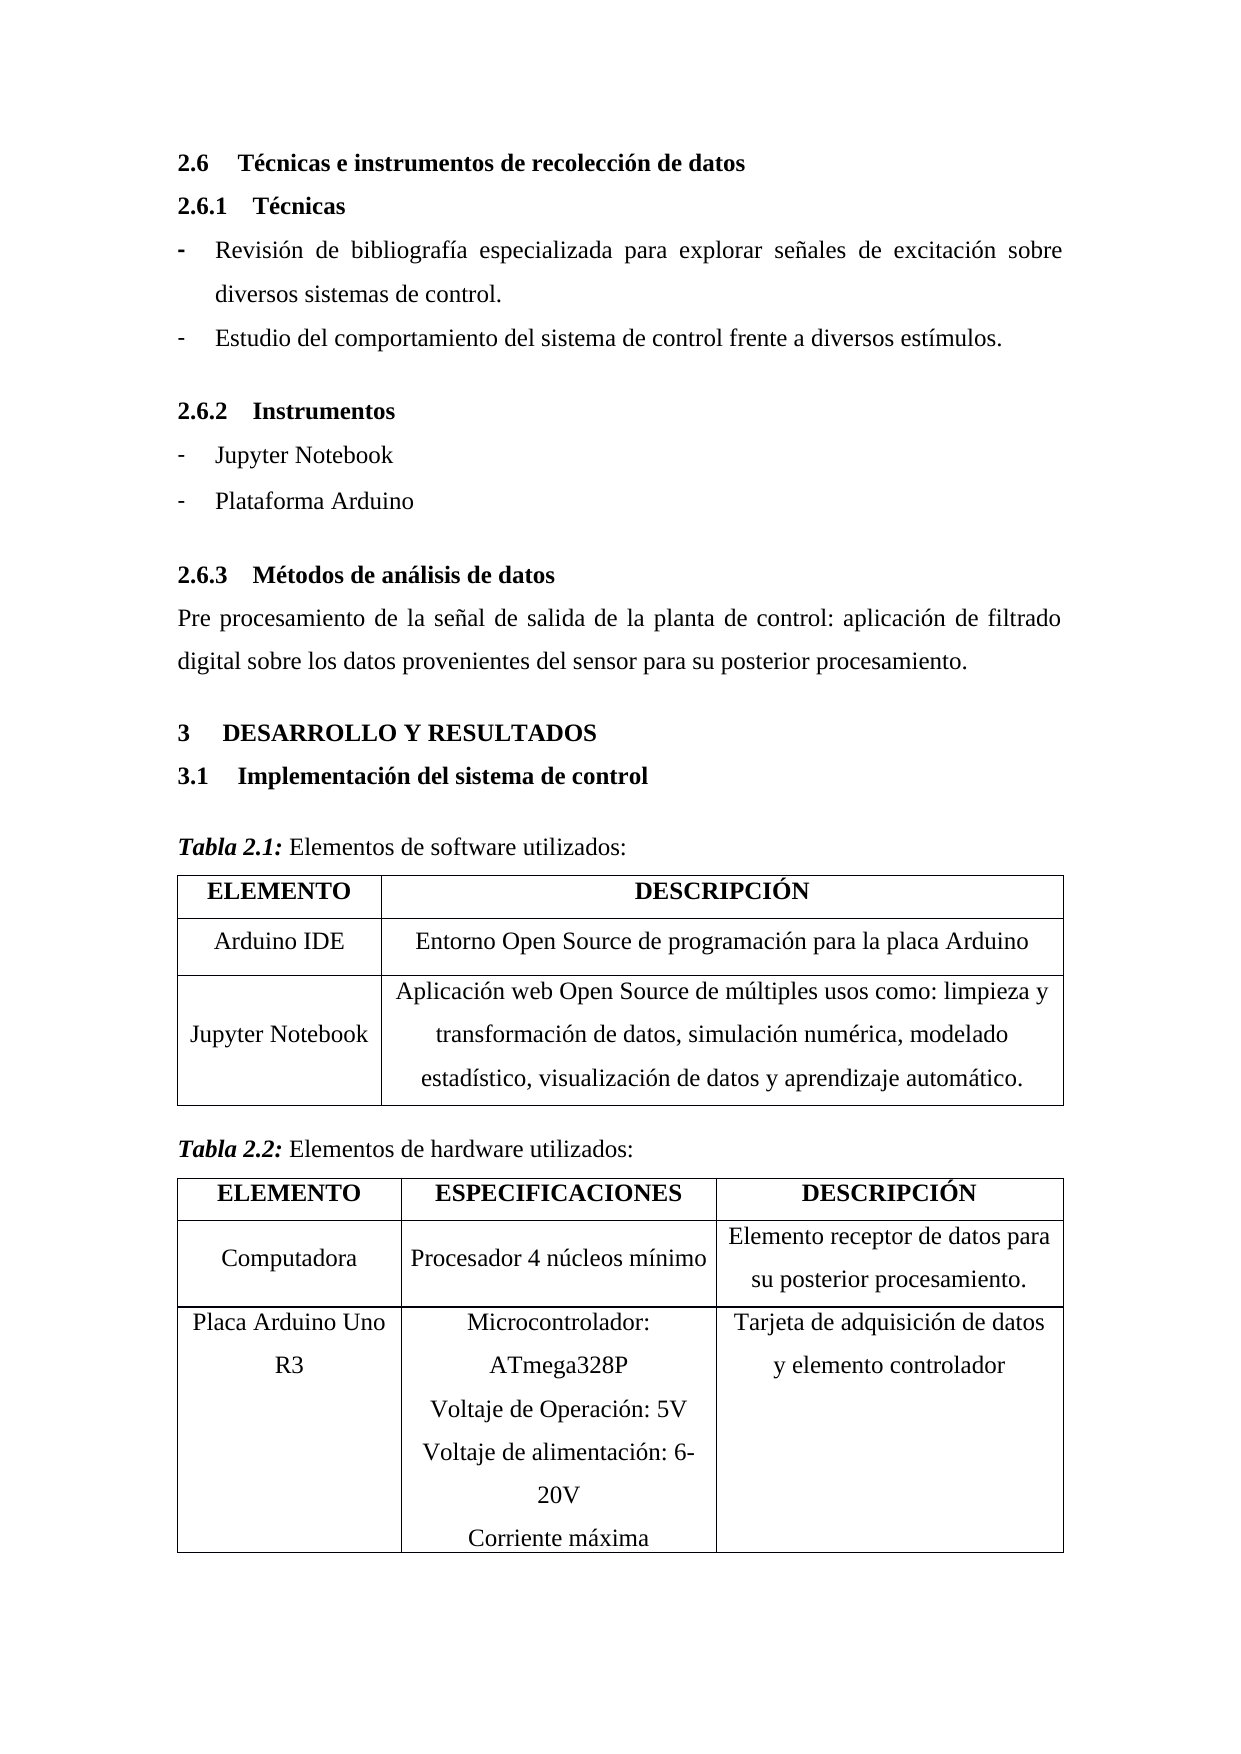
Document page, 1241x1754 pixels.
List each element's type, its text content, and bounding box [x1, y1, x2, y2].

subtitle Instrumentos [177, 396, 1063, 425]
text Tabla 2.2: Elementos de hardware utilizados: [177, 1134, 1063, 1163]
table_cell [178, 1308, 401, 1552]
table_cell Elemento receptor de datos para su posterior procesamiento. [717, 1221, 1063, 1306]
table_header DESCRIPCIÓN [717, 1179, 1063, 1220]
subtitle Revisión de bibliografía especializada para explorar señales de excitación sobre diversos sistemas de control. [177, 234, 1063, 307]
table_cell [402, 1308, 716, 1552]
subtitle Pre procesamiento de la señal de salida de la planta de control: aplicación de filtrado digital sobre los datos provenientes del sensor para su posterior procesamiento. [177, 603, 1063, 675]
subtitle Jupyter Notebook [177, 439, 1063, 470]
table_header ELEMENTO [178, 876, 381, 918]
table_cell Entorno Open Source de programación para la placa Arduino [382, 919, 1063, 975]
subtitle DESARROLLO Y RESULTADOS [177, 718, 1063, 747]
table_header DESCRIPCIÓN [382, 876, 1063, 918]
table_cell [717, 1308, 1063, 1552]
table_cell Computadora [178, 1221, 401, 1306]
subtitle Implementación del sistema de control [177, 761, 1063, 790]
table_cell Procesador 4 núcleos mínimo [402, 1221, 716, 1306]
subtitle Técnicas e instrumentos de recolección de datos [177, 148, 1063, 176]
table_cell Arduino IDE [178, 919, 381, 975]
table_header ELEMENTO [178, 1179, 401, 1220]
table_header ESPECIFICACIONES [402, 1179, 716, 1220]
subtitle Técnicas [177, 191, 1063, 219]
subtitle Plataforma Arduino [177, 485, 1063, 516]
table_cell Aplicación web Open Source de múltiples usos como: limpieza y transformación de datos, simulación numérica, modelado estadístico, visualización de datos y aprendizaje automático. [382, 976, 1063, 1104]
subtitle Estudio del comportamiento del sistema de control frente a diversos estímulos. [177, 322, 1063, 352]
table_cell Jupyter Notebook [178, 976, 381, 1104]
text Tabla 2.1: Elementos de software utilizados: [177, 832, 1063, 861]
subtitle Métodos de análisis de datos [177, 560, 1063, 588]
